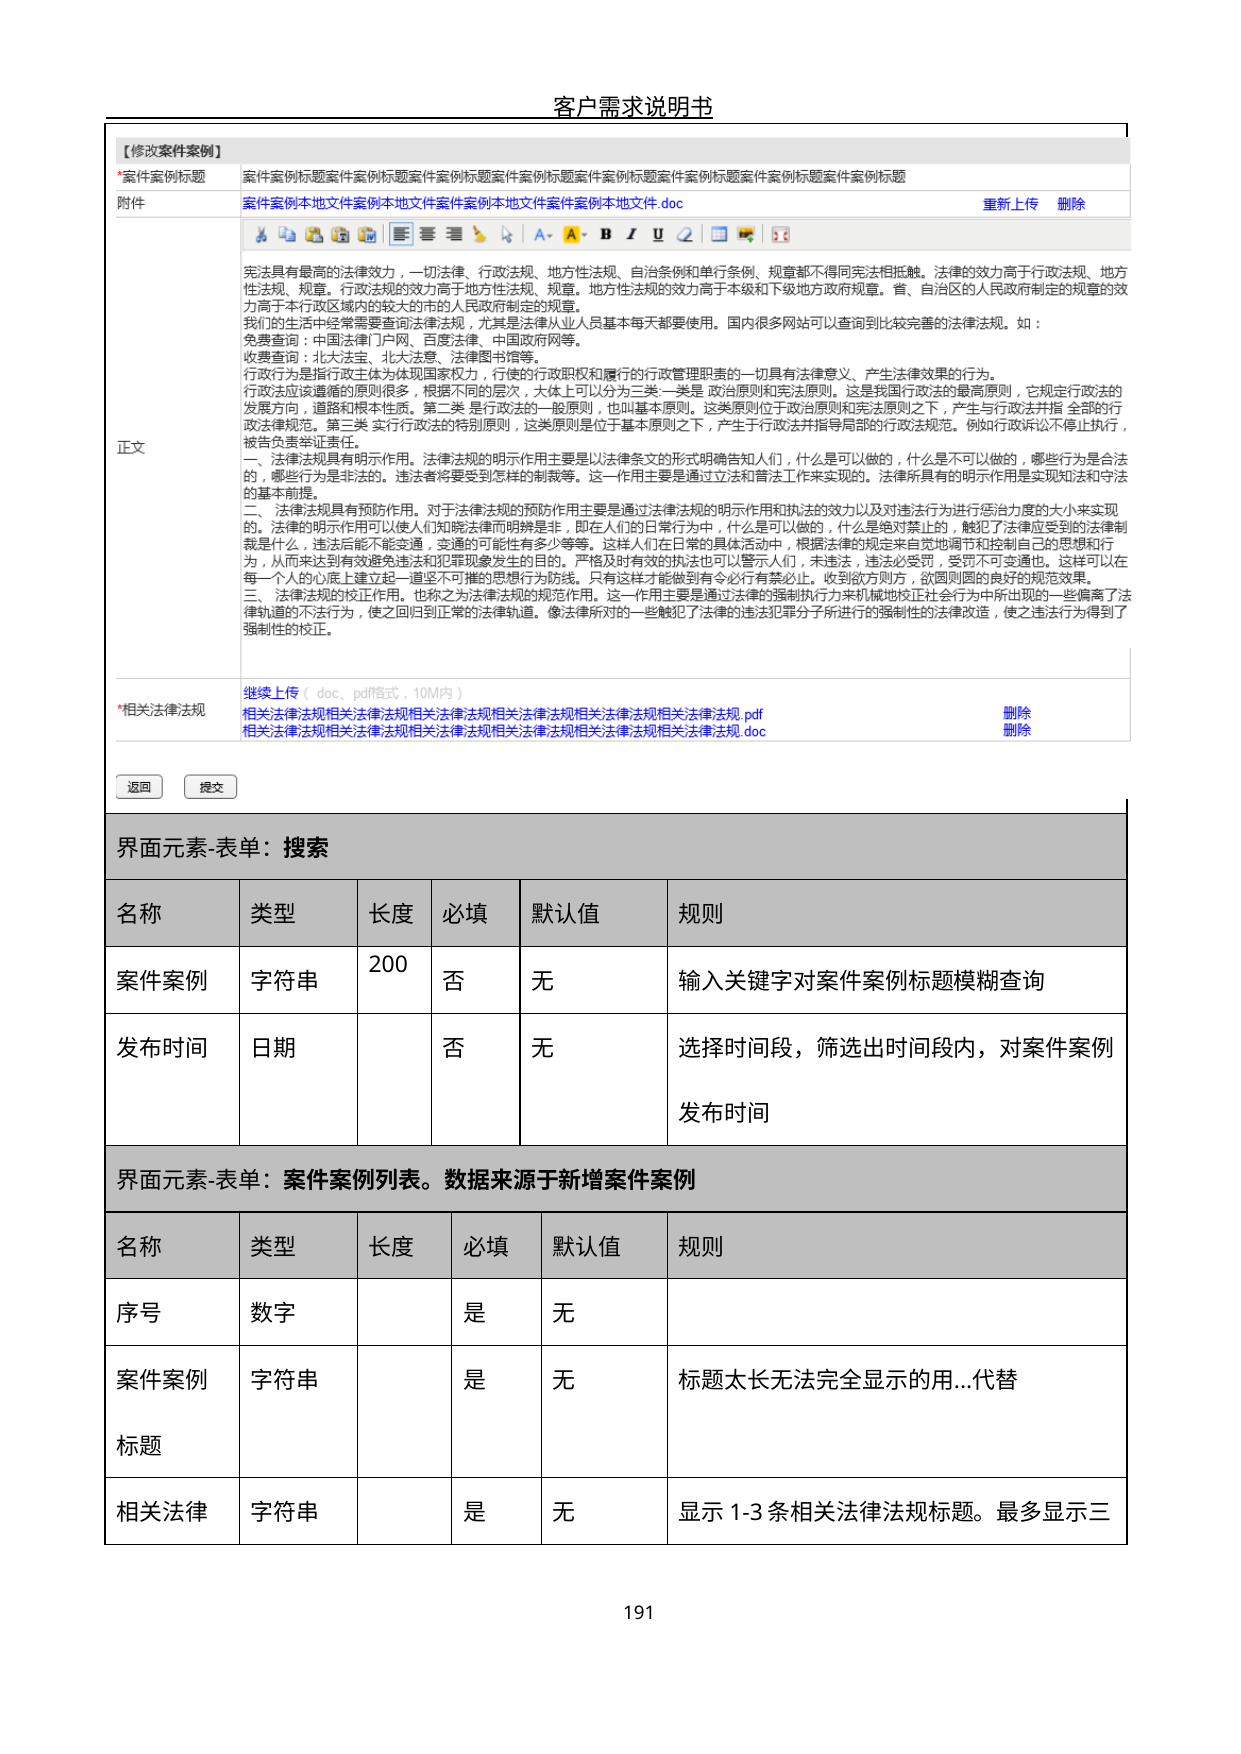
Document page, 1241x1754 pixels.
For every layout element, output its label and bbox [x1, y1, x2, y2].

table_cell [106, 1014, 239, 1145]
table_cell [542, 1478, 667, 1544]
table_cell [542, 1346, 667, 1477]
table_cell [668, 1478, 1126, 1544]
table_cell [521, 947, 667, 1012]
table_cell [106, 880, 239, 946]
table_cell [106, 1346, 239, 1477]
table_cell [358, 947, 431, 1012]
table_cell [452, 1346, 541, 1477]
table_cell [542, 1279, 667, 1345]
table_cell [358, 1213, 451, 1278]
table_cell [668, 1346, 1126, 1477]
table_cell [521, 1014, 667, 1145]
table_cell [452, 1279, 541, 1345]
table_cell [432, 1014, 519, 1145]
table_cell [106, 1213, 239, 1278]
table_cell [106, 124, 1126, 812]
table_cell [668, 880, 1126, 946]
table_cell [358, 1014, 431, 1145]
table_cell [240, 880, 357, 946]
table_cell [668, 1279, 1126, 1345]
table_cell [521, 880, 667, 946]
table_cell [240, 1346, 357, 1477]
picture [116, 137, 1132, 799]
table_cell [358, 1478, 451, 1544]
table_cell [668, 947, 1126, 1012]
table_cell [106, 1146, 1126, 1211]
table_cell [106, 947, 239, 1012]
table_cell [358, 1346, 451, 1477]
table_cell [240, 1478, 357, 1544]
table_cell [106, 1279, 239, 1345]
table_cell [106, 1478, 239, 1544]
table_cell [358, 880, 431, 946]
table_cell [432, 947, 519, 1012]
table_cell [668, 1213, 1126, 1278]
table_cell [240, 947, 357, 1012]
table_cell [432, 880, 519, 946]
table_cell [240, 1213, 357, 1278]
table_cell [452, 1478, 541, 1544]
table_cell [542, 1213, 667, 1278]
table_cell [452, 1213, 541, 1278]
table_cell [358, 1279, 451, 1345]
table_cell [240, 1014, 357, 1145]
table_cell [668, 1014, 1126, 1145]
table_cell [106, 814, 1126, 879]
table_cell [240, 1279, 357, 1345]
